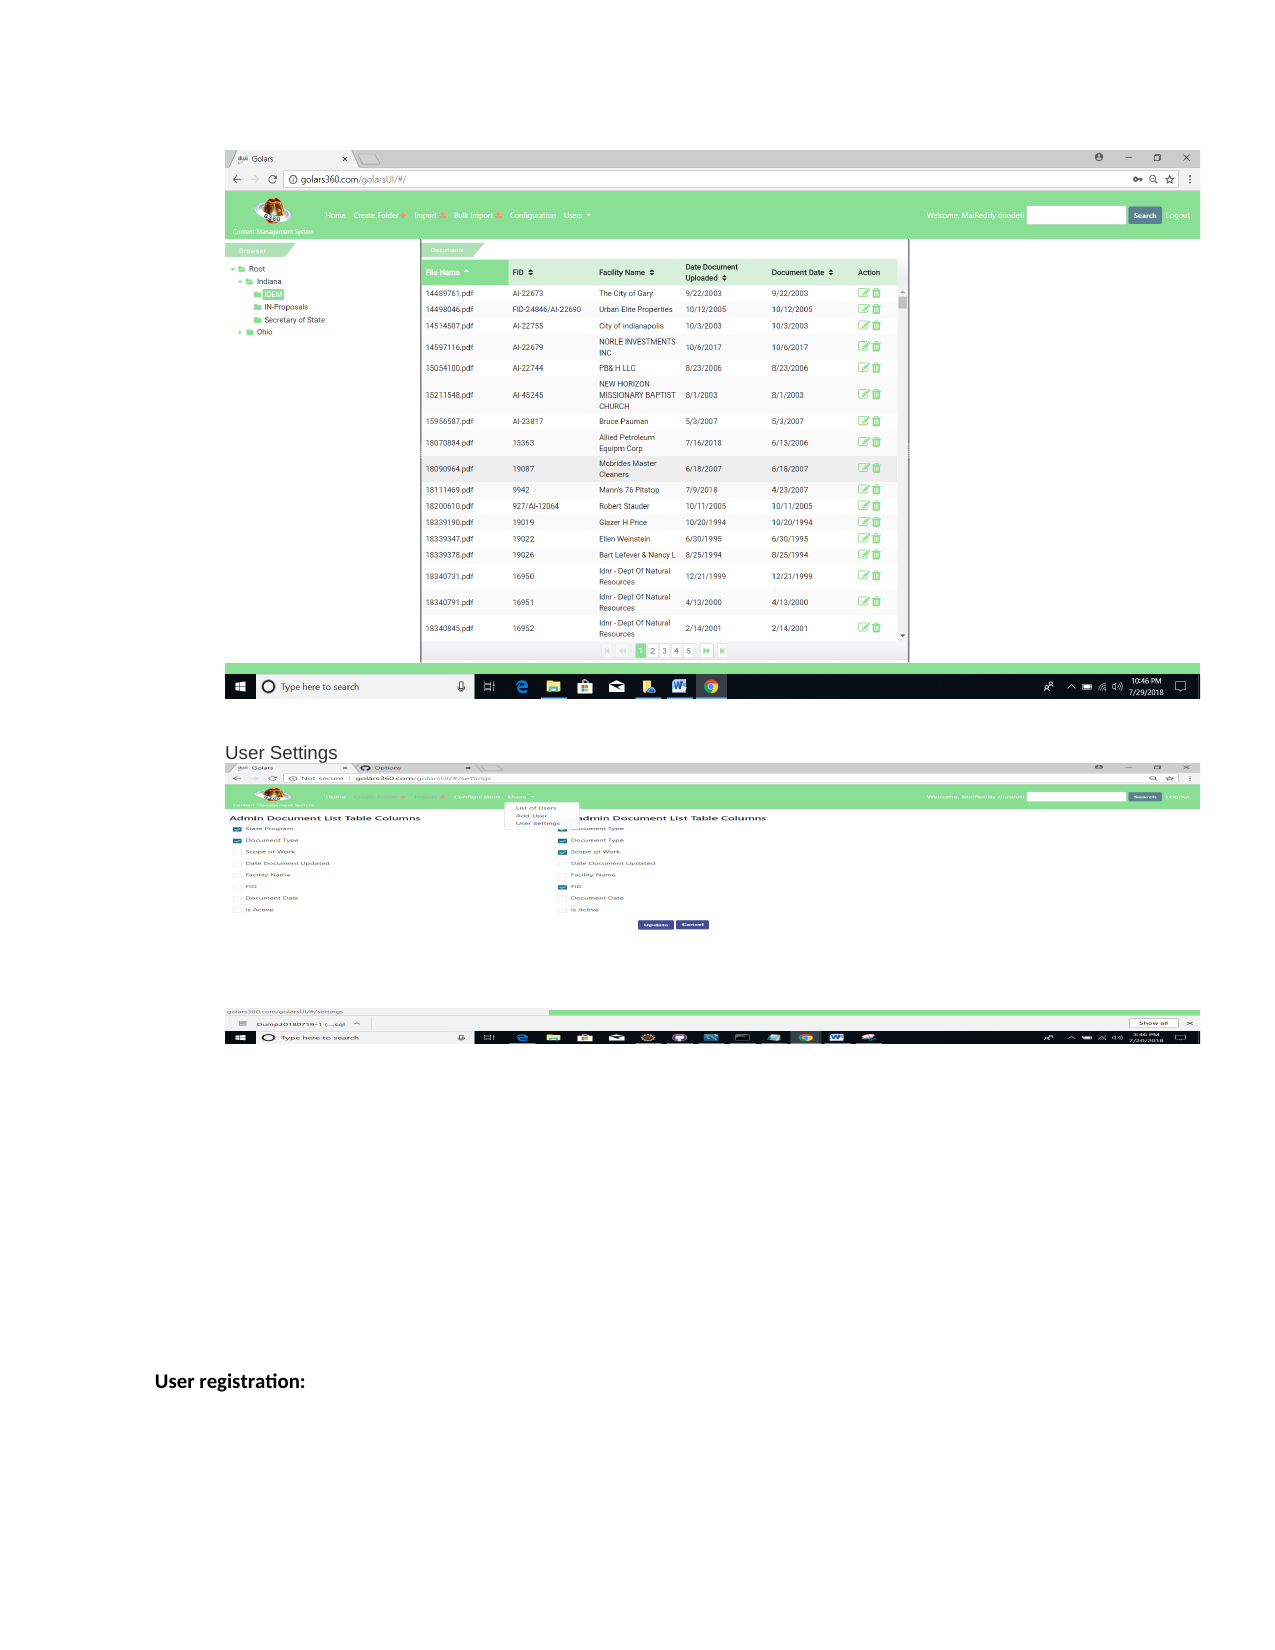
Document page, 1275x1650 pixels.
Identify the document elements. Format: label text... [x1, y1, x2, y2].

text User registration: [150, 1368, 1125, 1393]
picture [225, 763, 1200, 1044]
text User Settings [225, 742, 1125, 763]
picture [225, 150, 1200, 699]
